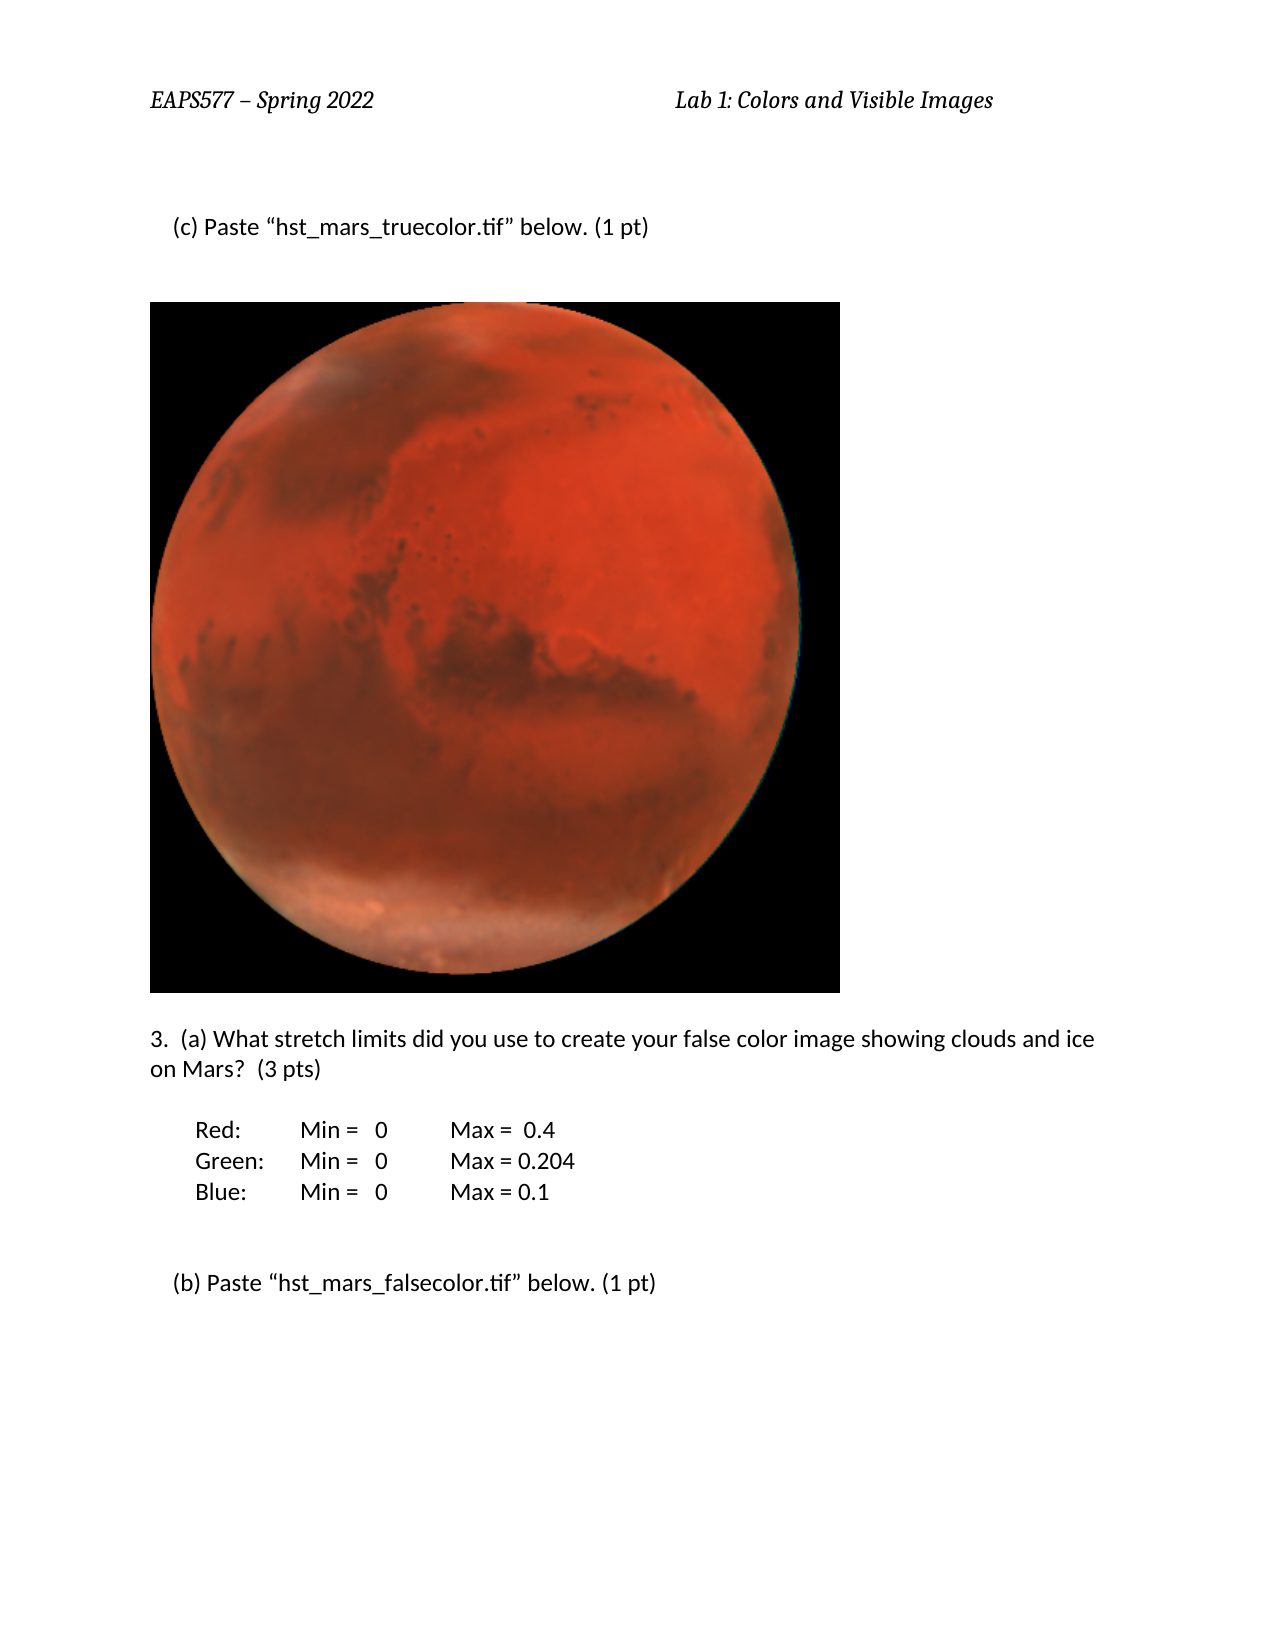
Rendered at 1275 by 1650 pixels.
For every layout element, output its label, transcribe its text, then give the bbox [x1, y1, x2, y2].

picture [150, 302, 840, 993]
text (b) Paste “hst_mars_falsecolor.tif” below. (1 pt) [150, 1267, 1125, 1298]
text Blue: Min = 0 Max = 0.1 [150, 1176, 1125, 1206]
text Red: Min = 0 Max = 0.4 [150, 1115, 1125, 1145]
text (c) Paste “hst_mars_truecolor.tif” below. (1 pt) [150, 211, 1125, 242]
text 3. (a) What stretch limits did you use to create your false color image showing clouds and ice on Mars? (3 pts) [150, 1023, 1125, 1084]
text Green: Min = 0 Max = 0.204 [150, 1145, 1125, 1176]
